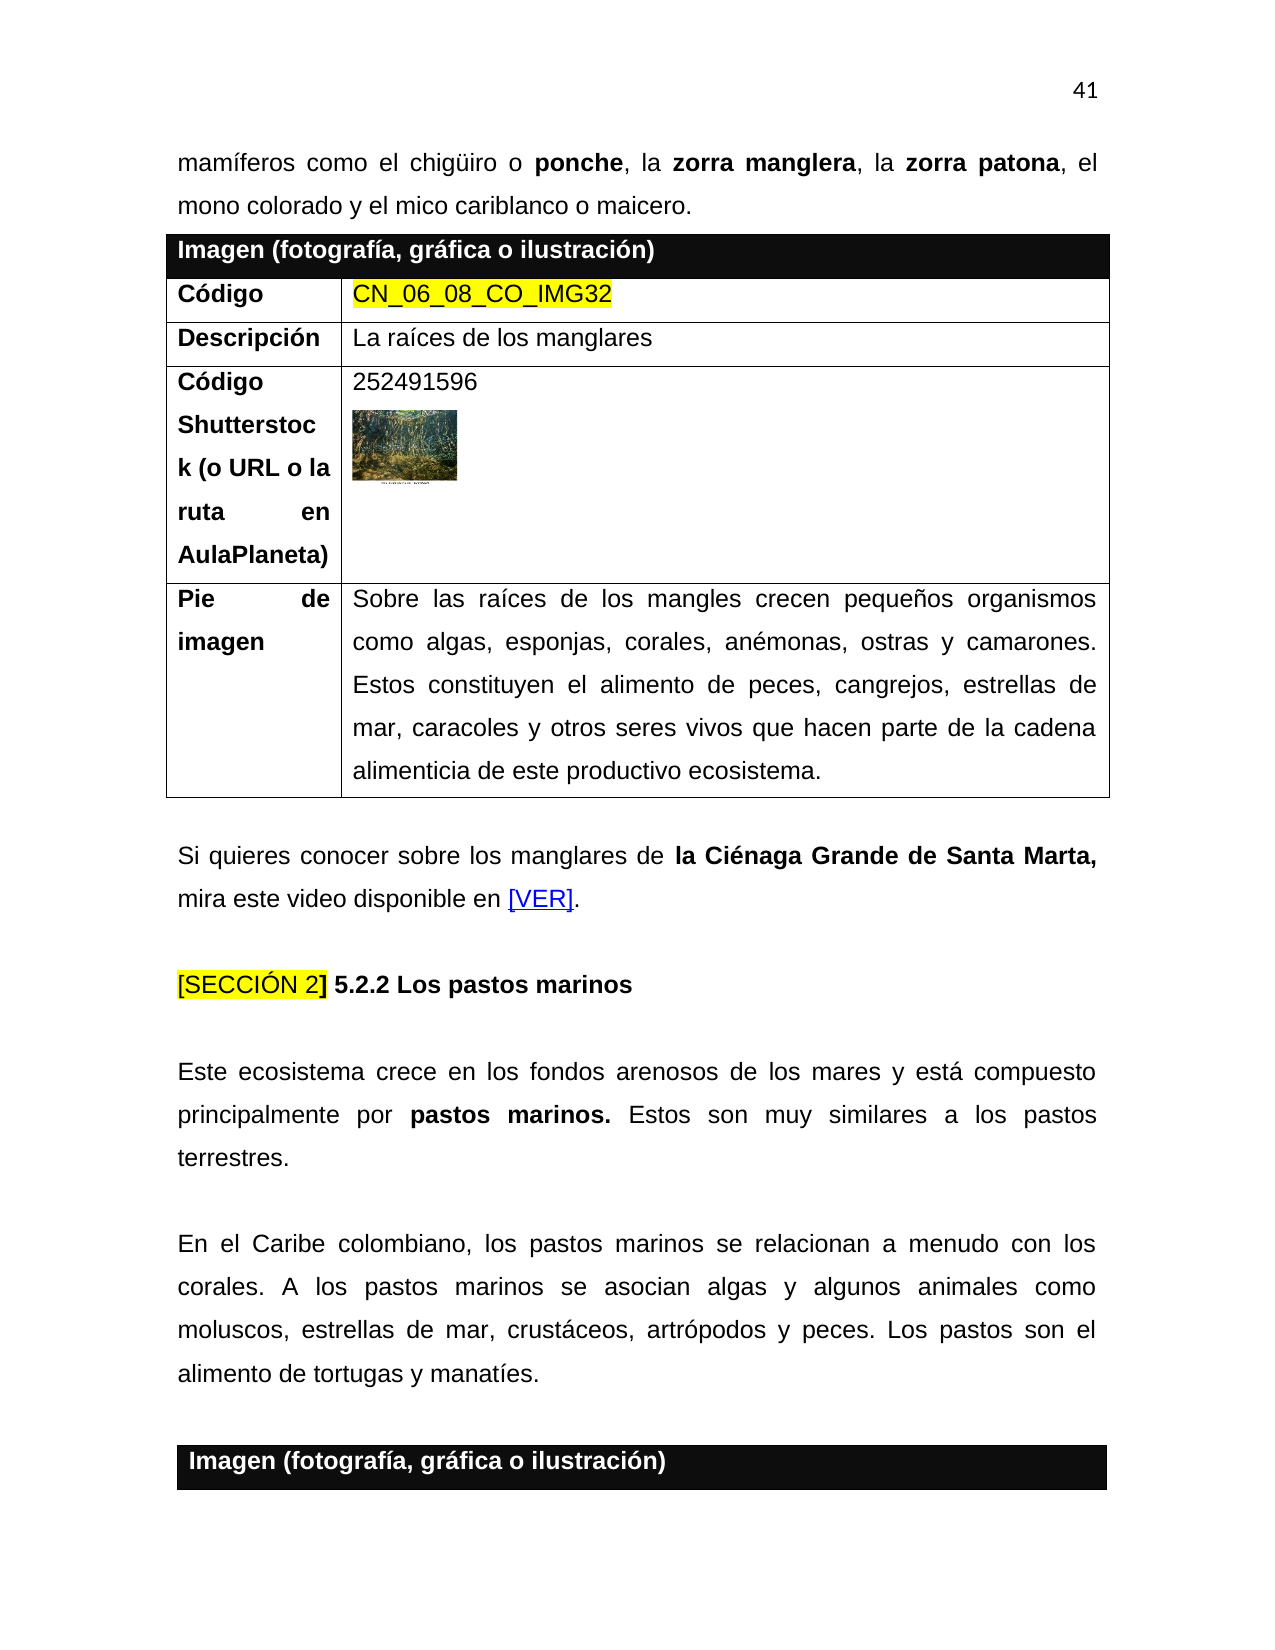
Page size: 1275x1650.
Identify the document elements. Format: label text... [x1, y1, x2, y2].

table_cell Código Shutterstock (o URL o la ruta en AulaPlaneta) [167, 367, 341, 583]
text [SECCIÓN 2] 5.2.2 Los pastos marinos [327, 970, 1098, 999]
text Si quieres conocer sobre los manglares de la Ciénaga Grande de Santa Marta, mira este video disponible en [VER]. [177, 841, 1098, 913]
table_header Imagen (fotografía, gráfica o ilustración) [178, 1446, 1106, 1489]
table_cell CN_06_08_CO_IMG32 [342, 279, 1109, 322]
table_cell Pie de imagen [167, 584, 341, 797]
table_cell Descripción [167, 323, 341, 366]
table_header Imagen (fotografía, gráfica o ilustración) [167, 235, 1109, 278]
table_cell La raíces de los manglares [342, 323, 1109, 366]
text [177, 148, 1098, 219]
picture [352, 410, 458, 485]
list En el Caribe colombiano, los pastos marinos se relacionan a menudo con los corales. A los pastos marinos se asocian algas y algunos animales como moluscos, estrellas de mar, crustáceos, artrópodos y peces. Los pastos son el alimento de tortugas y manatíes. [177, 1229, 1098, 1387]
list Este ecosistema crece en los fondos arenosos de los mares y está compuesto principalmente por pastos marinos. Estos son muy similares a los pastos terrestres. [177, 1057, 1098, 1172]
table_cell Sobre las raíces de los mangles crecen pequeños organismos como algas, esponjas, corales, anémonas, ostras y camarones. Estos constituyen el alimento de peces, cangrejos, estrellas de mar, caracoles y otros seres vivos que hacen parte de la cadena alimenticia de este productivo ecosistema. [342, 584, 1109, 797]
table_cell 252491596 [342, 367, 1109, 583]
table_cell Código [167, 279, 341, 322]
